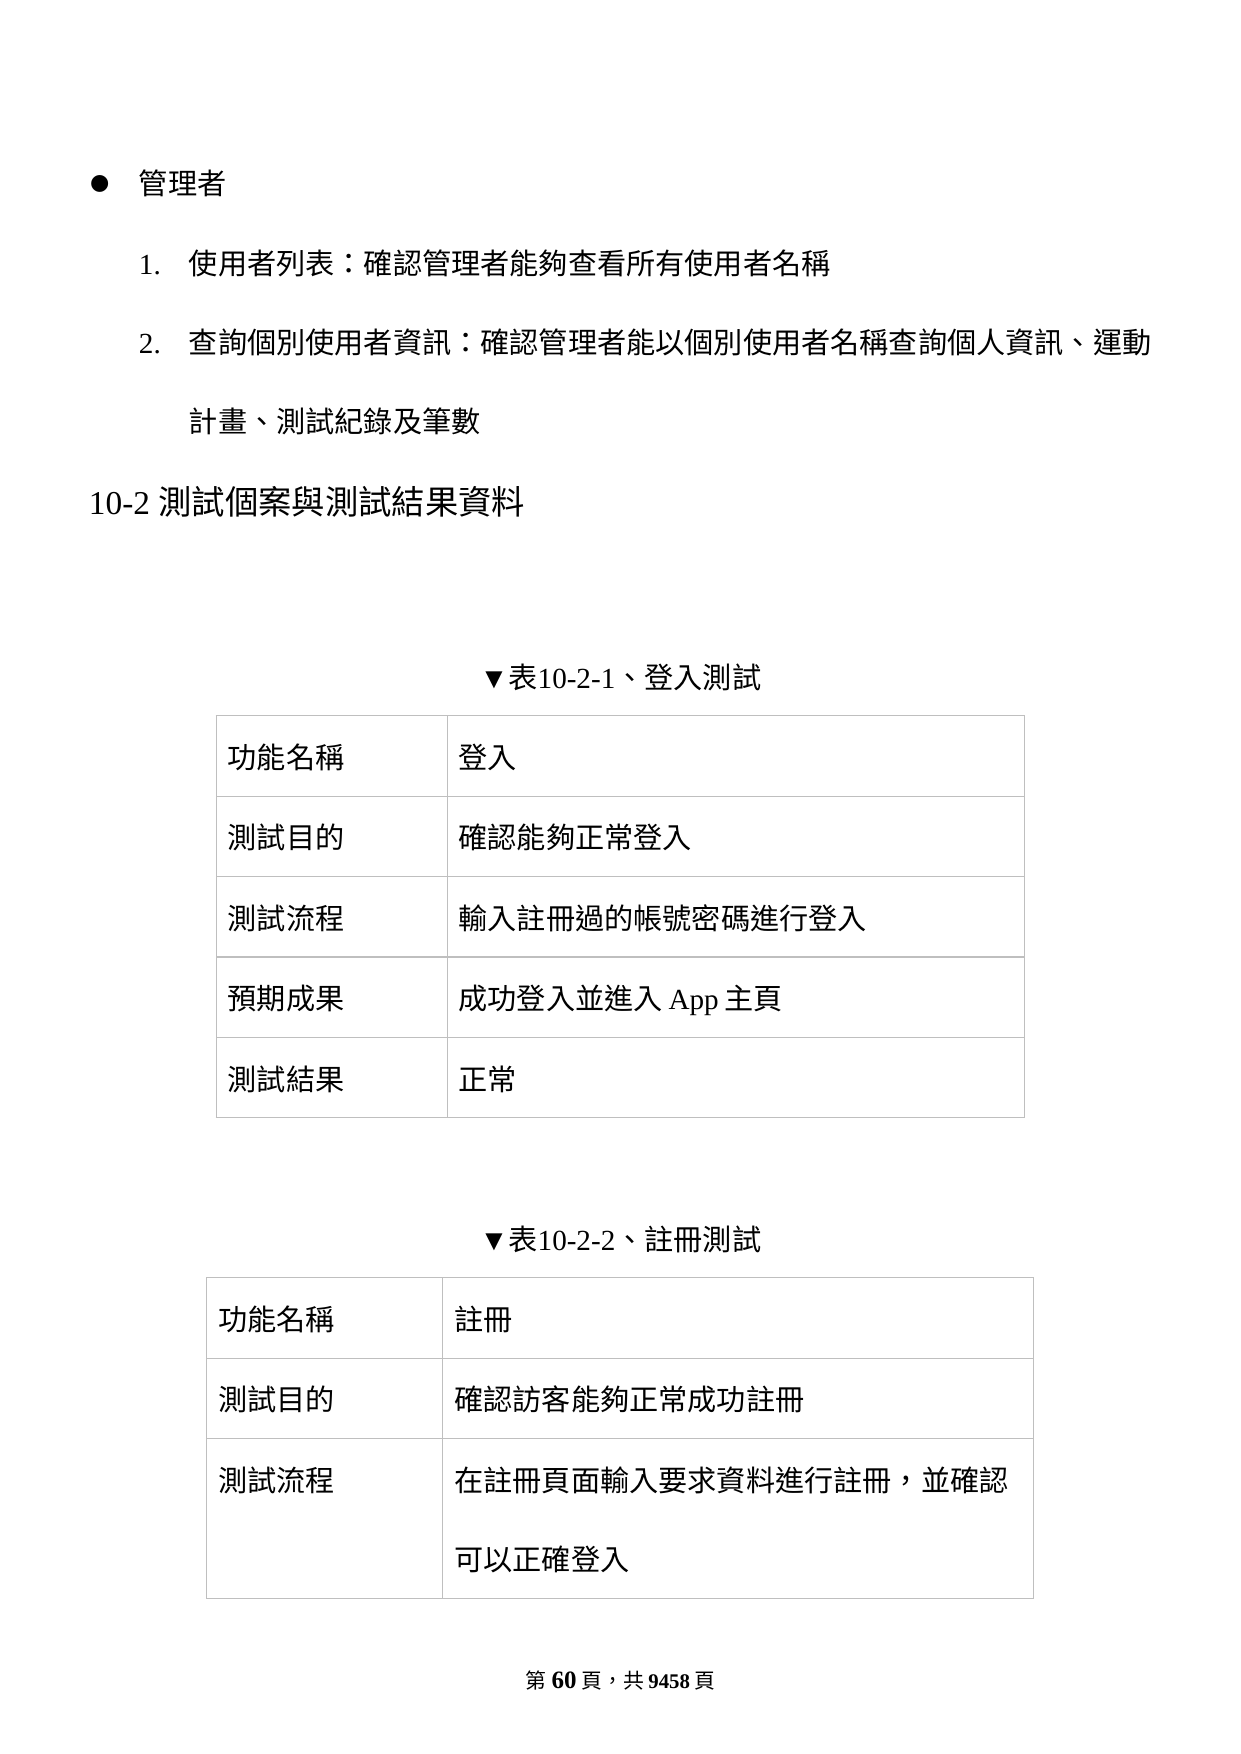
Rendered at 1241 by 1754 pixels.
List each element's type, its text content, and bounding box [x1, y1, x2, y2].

table_cell 輸入註冊過的帳號密碼進行登入 [448, 877, 1024, 956]
subtitle 測試個案與測試結果資料 [89, 460, 1152, 539]
table_cell 測試結果 [217, 1038, 447, 1117]
table_header 功能名稱 [217, 716, 447, 796]
table_cell 測試目的 [217, 797, 447, 876]
table_cell 正常 [448, 1038, 1024, 1117]
table_cell 確認能夠正常登入 [448, 797, 1024, 876]
table_cell 測試流程 [207, 1439, 442, 1598]
list 管理者 [89, 142, 1152, 222]
table_header 登入 [448, 716, 1024, 796]
table_cell 測試流程 [217, 877, 447, 956]
table_header 功能名稱 [207, 1278, 442, 1357]
table_cell 確認訪客能夠正常成功註冊 [443, 1359, 1033, 1438]
table_cell 測試目的 [207, 1359, 442, 1438]
table_cell 成功登入並進入App主頁 [448, 958, 1024, 1037]
table_cell 預期成果 [217, 958, 447, 1037]
list 查詢個別使用者資訊：確認管理者能以個別使用者名稱查詢個人資訊、運動計畫、測試紀錄及筆數 [139, 301, 1152, 460]
list 使用者列表：確認管理者能夠查看所有使用者名稱 [139, 222, 1152, 301]
table_header 註冊 [443, 1278, 1033, 1357]
table_cell 在註冊頁面輸入要求資料進行註冊，並確認可以正確登入 [443, 1439, 1033, 1598]
